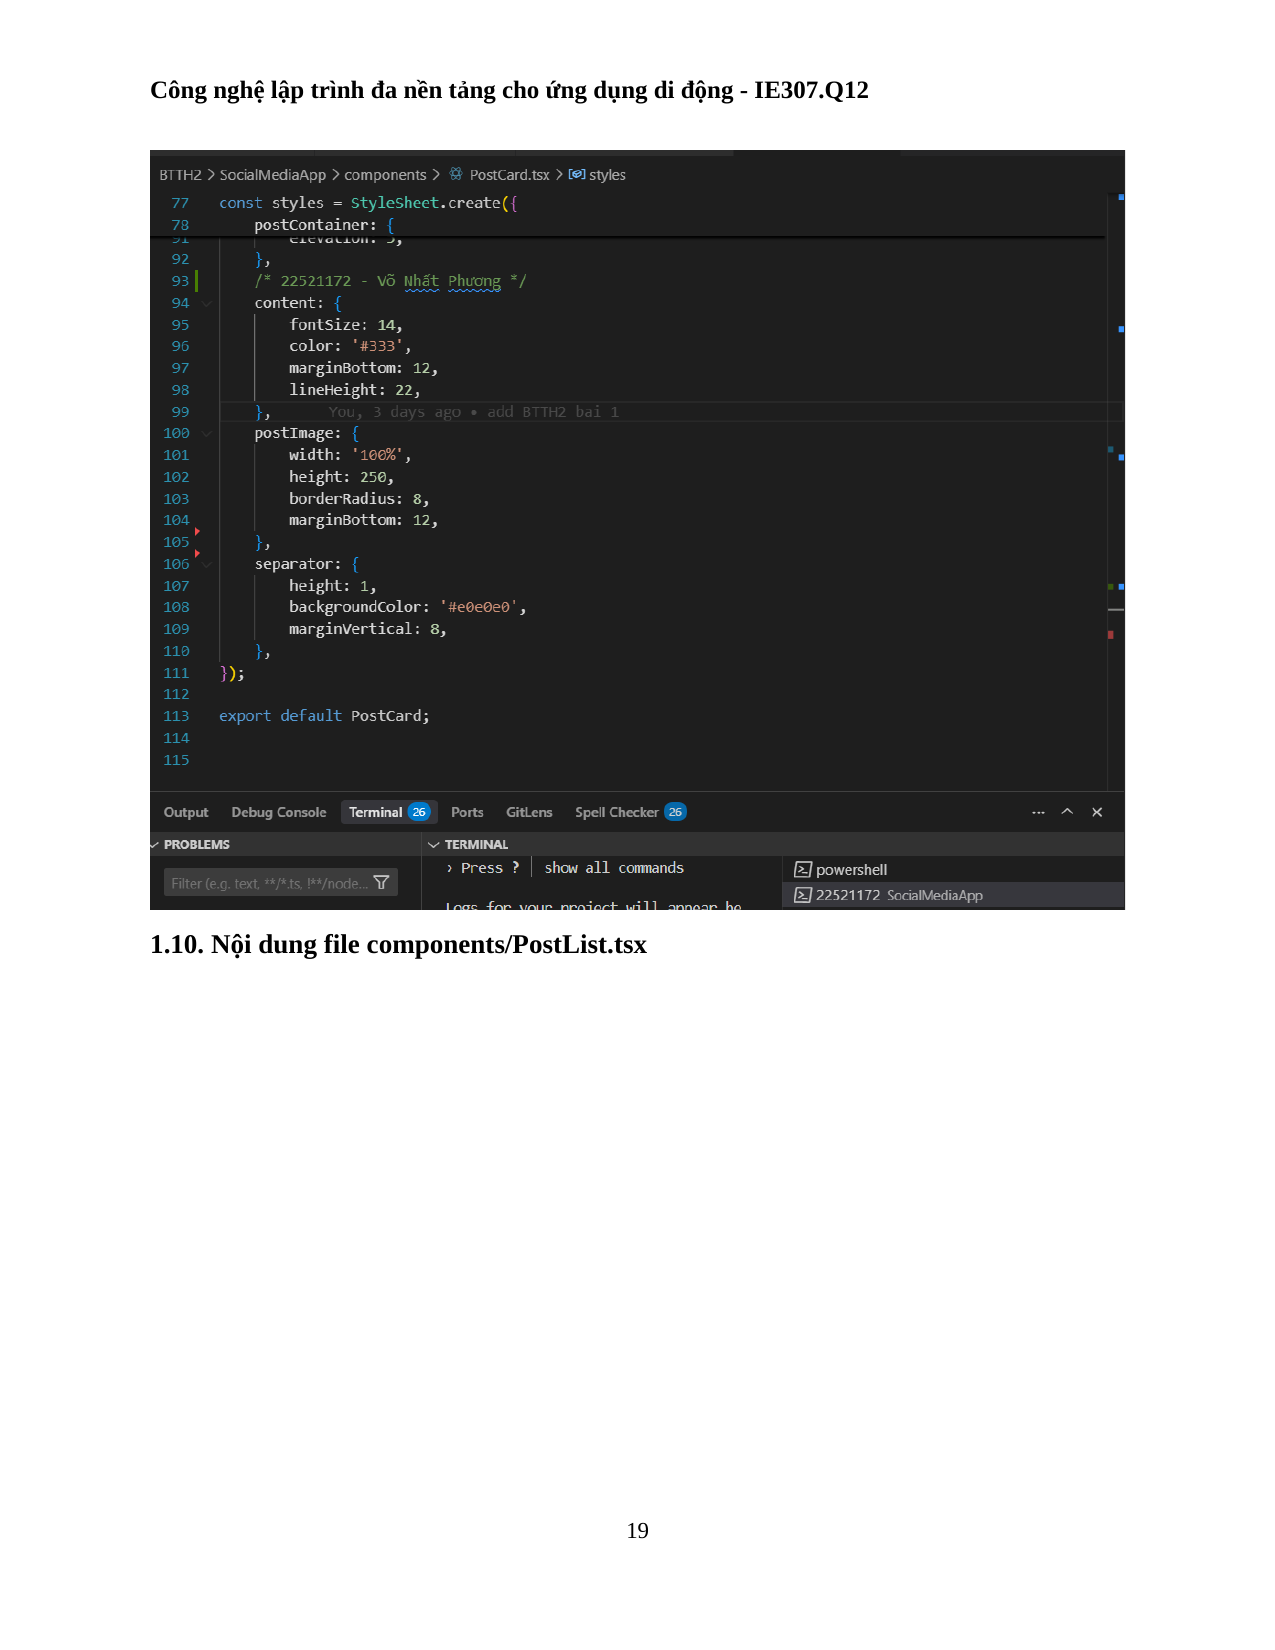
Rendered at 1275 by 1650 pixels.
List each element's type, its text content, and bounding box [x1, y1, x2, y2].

picture [150, 150, 1125, 910]
text 1.10. Nội dung file components/PostList.tsx [150, 928, 1125, 959]
